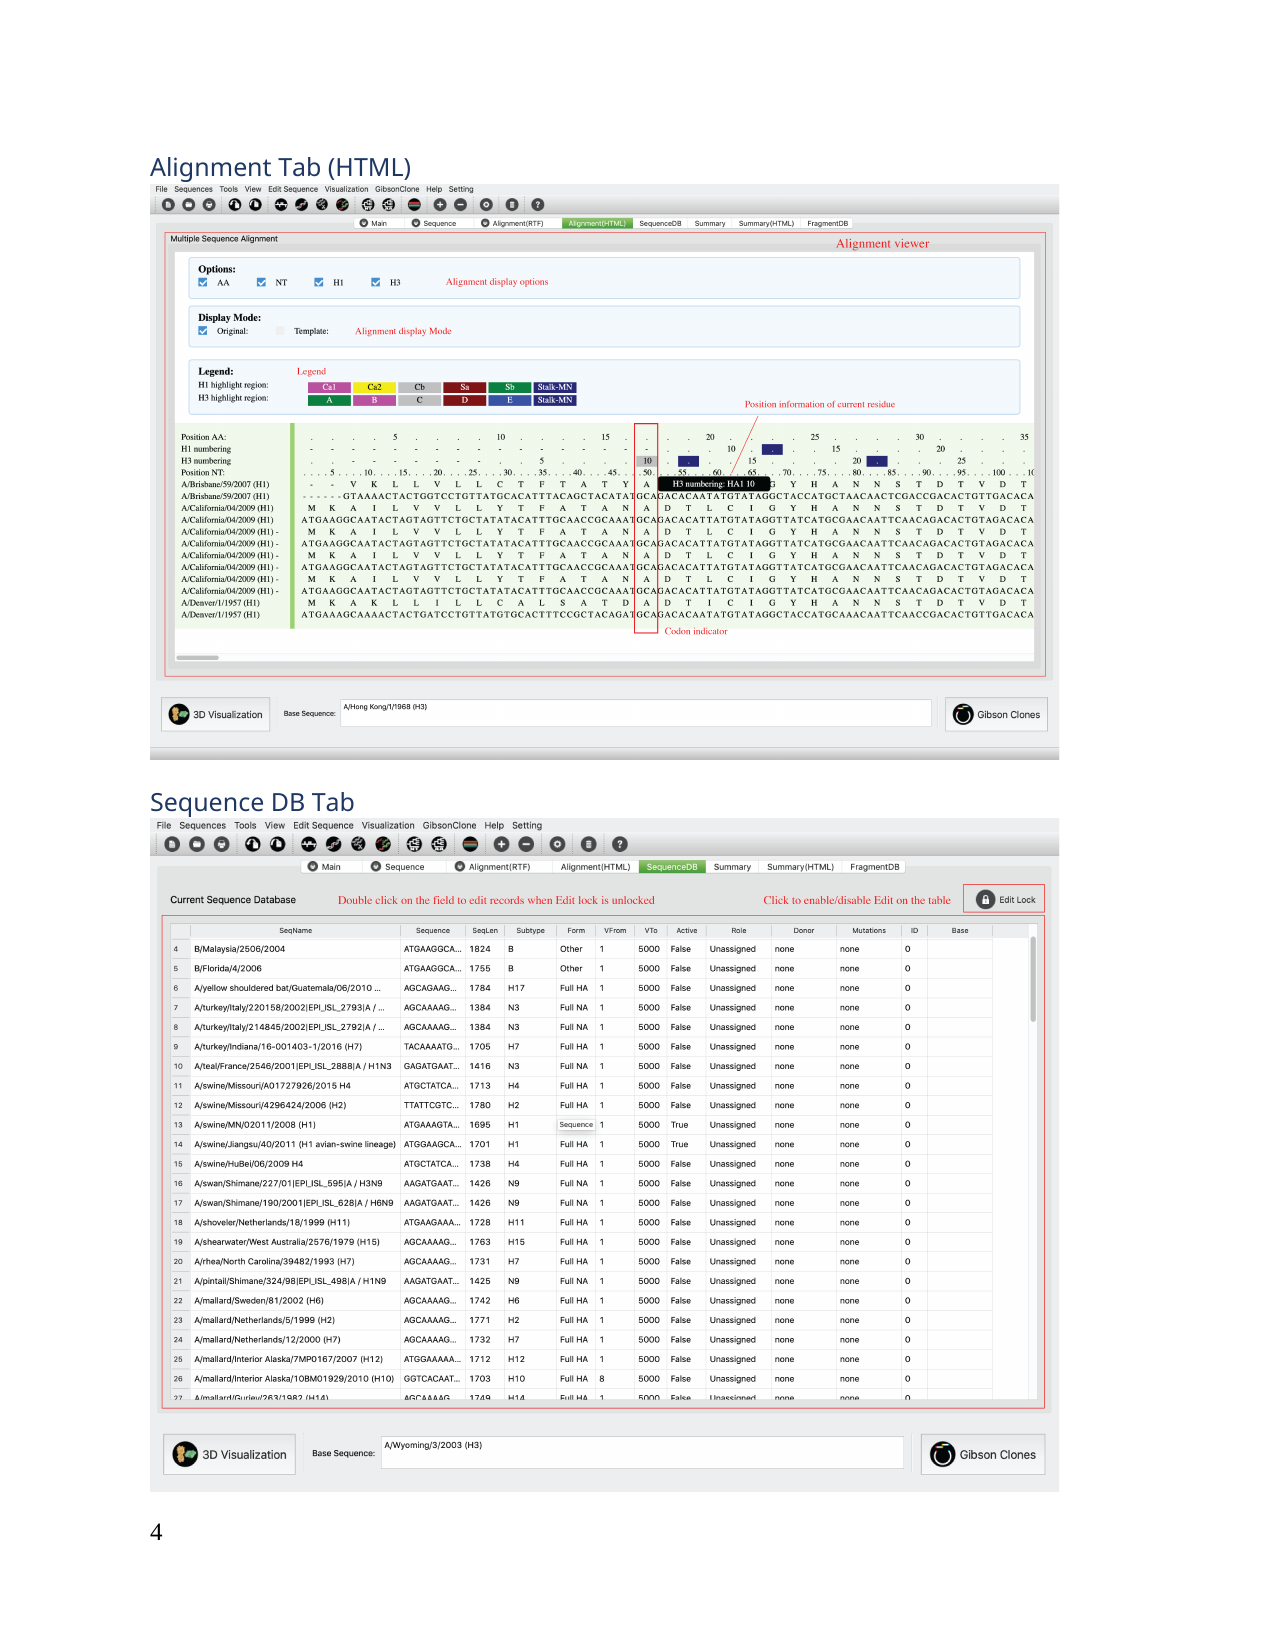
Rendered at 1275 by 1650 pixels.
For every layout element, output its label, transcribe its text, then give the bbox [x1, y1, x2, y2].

subtitle Sequence DB Tab [150, 784, 1125, 818]
subtitle Alignment Tab (HTML) [150, 150, 1125, 184]
picture [150, 184, 1060, 760]
picture [150, 818, 1060, 1492]
